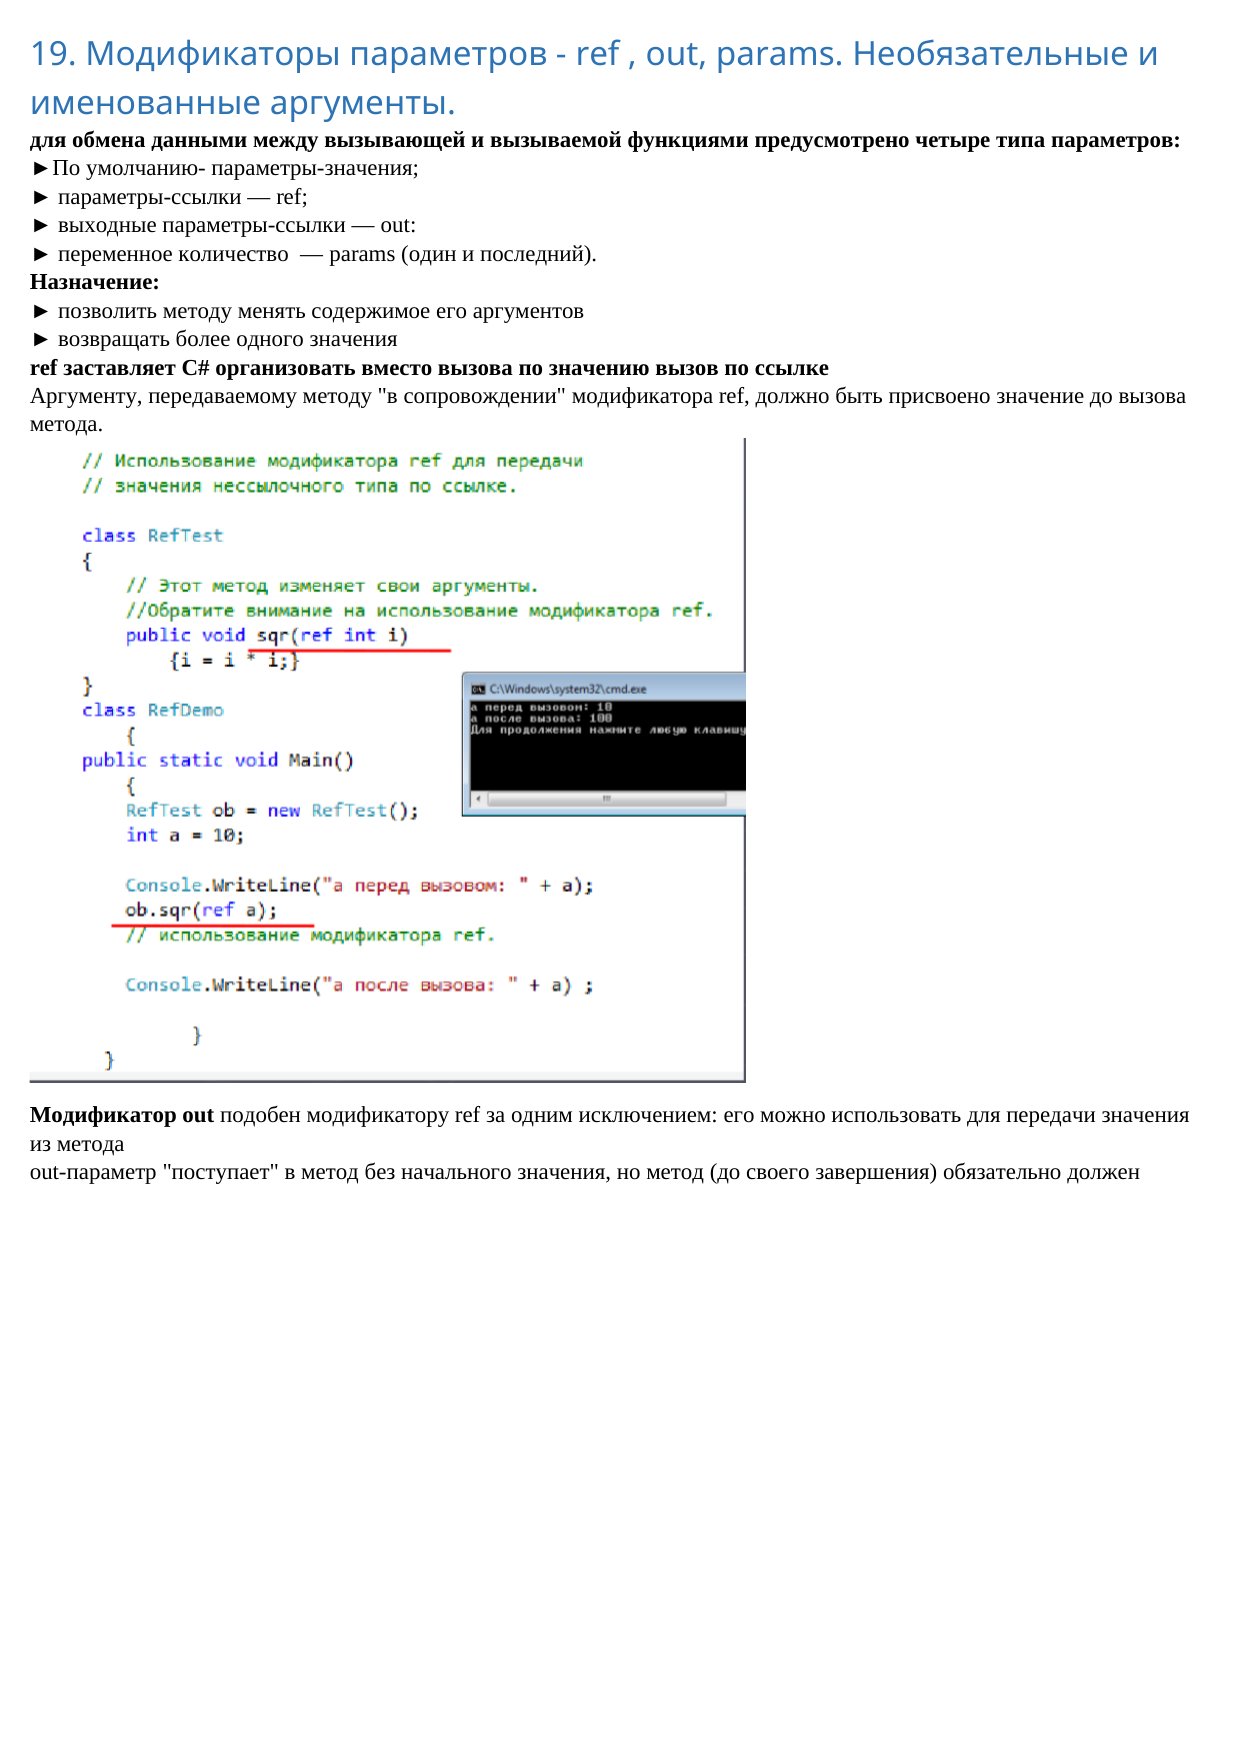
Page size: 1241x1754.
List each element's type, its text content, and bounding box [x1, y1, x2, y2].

picture [29, 438, 746, 1083]
text Модификатор out подобен модификатору ref за одним исключением: его можно использовать для передачи значения из метода out-параметр "поступает" в метод без начального значения, но метод (до своего завершения) обязательно должен присвоить этому параметру значение [29, 1101, 1211, 1185]
